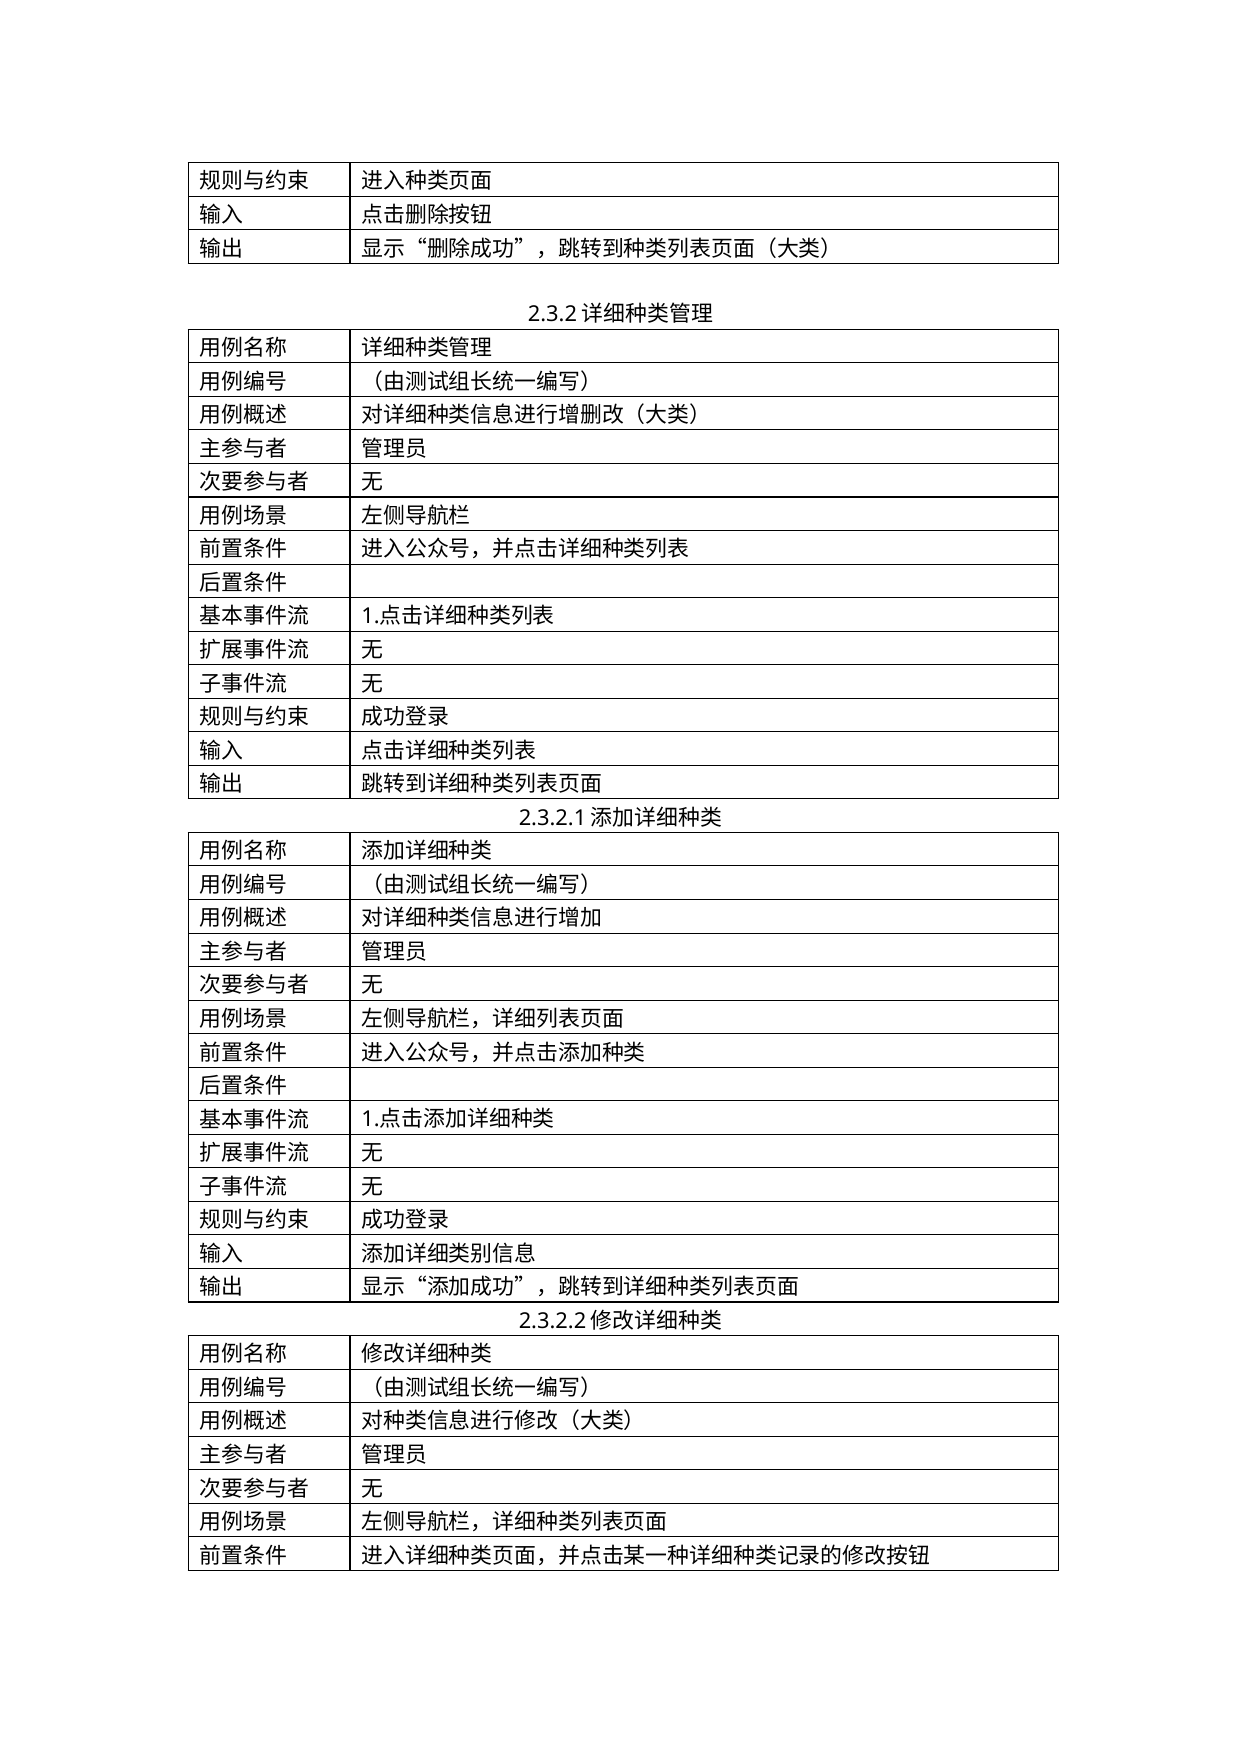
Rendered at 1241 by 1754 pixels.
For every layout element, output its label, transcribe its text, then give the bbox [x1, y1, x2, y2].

table_cell 无 [351, 967, 1058, 999]
table_cell 无 [351, 632, 1058, 664]
table_cell 基本事件流 [189, 598, 349, 631]
table_cell 基本事件流 [189, 1101, 349, 1134]
table_header 添加详细种类 [351, 833, 1058, 865]
table_header 用例名称 [189, 833, 349, 865]
table_cell 对种类信息进行修改（大类） [351, 1403, 1058, 1436]
table_cell 扩展事件流 [189, 632, 349, 664]
text 2.3.2.1添加详细种类 [187, 799, 1053, 832]
table_cell 用例场景 [189, 1504, 349, 1536]
table_cell 主参与者 [189, 430, 349, 463]
table_cell 规则与约束 [189, 699, 349, 731]
table_cell 用例场景 [189, 1001, 349, 1033]
table_cell 无 [351, 1135, 1058, 1167]
table_cell 管理员 [351, 1437, 1058, 1469]
table_cell 用例概述 [189, 1403, 349, 1436]
table_cell 1.点击详细种类列表 [351, 598, 1058, 631]
table_cell [351, 565, 1058, 597]
table_cell 输入 [189, 197, 349, 229]
table_cell 进入种类页面 [351, 163, 1058, 196]
table_cell 输出 [189, 1269, 349, 1301]
table_cell 次要参与者 [189, 1470, 349, 1503]
table_cell 次要参与者 [189, 464, 349, 496]
table_cell 前置条件 [189, 1537, 349, 1570]
table_cell 1.点击添加详细种类 [351, 1101, 1058, 1134]
table_cell 点击详细种类列表 [351, 732, 1058, 765]
table_cell （由测试组长统一编写） [351, 363, 1058, 396]
table_cell 输出 [189, 766, 349, 798]
table_cell 子事件流 [189, 1168, 349, 1201]
table_cell 无 [351, 665, 1058, 698]
table_cell 左侧导航栏，详细列表页面 [351, 1001, 1058, 1033]
table_cell [351, 1068, 1058, 1100]
table_cell 子事件流 [189, 665, 349, 698]
table_cell 后置条件 [189, 565, 349, 597]
table_cell 进入详细种类页面，并点击某一种详细种类记录的修改按钮 [351, 1537, 1058, 1570]
table_cell 显示“添加成功”，跳转到详细种类列表页面 [351, 1269, 1058, 1301]
table_cell 输入 [189, 1235, 349, 1268]
table_cell 主参与者 [189, 934, 349, 966]
table_cell 无 [351, 1168, 1058, 1201]
table_cell 对详细种类信息进行增删改（大类） [351, 397, 1058, 429]
table_cell 规则与约束 [189, 163, 349, 196]
table_cell 规则与约束 [189, 1202, 349, 1234]
table_cell 输出 [189, 230, 349, 263]
table_cell 用例场景 [189, 498, 349, 530]
table_cell 添加详细类别信息 [351, 1235, 1058, 1268]
table_cell 次要参与者 [189, 967, 349, 999]
table_cell 扩展事件流 [189, 1135, 349, 1167]
table_cell 左侧导航栏，详细种类列表页面 [351, 1504, 1058, 1536]
table_cell 跳转到详细种类列表页面 [351, 766, 1058, 798]
table_header 修改详细种类 [351, 1336, 1058, 1368]
table_cell 用例编号 [189, 866, 349, 899]
table_cell 输入 [189, 732, 349, 765]
table_header 详细种类管理 [351, 330, 1058, 362]
table_cell （由测试组长统一编写） [351, 866, 1058, 899]
table_cell 用例编号 [189, 363, 349, 396]
table_cell 成功登录 [351, 699, 1058, 731]
table_cell 用例概述 [189, 900, 349, 932]
table_cell 点击删除按钮 [351, 197, 1058, 229]
table_cell 进入公众号，并点击添加种类 [351, 1034, 1058, 1067]
text 2.3.2详细种类管理 [187, 296, 1053, 329]
table_cell 无 [351, 1470, 1058, 1503]
table_cell 显示“删除成功”，跳转到种类列表页面（大类） [351, 230, 1058, 263]
table_cell 主参与者 [189, 1437, 349, 1469]
table_cell 管理员 [351, 934, 1058, 966]
table_cell 进入公众号，并点击详细种类列表 [351, 531, 1058, 563]
table_cell 对详细种类信息进行增加 [351, 900, 1058, 932]
table_cell （由测试组长统一编写） [351, 1370, 1058, 1402]
table_cell 用例概述 [189, 397, 349, 429]
table_cell 用例编号 [189, 1370, 349, 1402]
table_cell 成功登录 [351, 1202, 1058, 1234]
table_header 用例名称 [189, 1336, 349, 1368]
table_cell 前置条件 [189, 1034, 349, 1067]
table_cell 前置条件 [189, 531, 349, 563]
table_cell 左侧导航栏 [351, 498, 1058, 530]
table_cell 后置条件 [189, 1068, 349, 1100]
table_cell 管理员 [351, 430, 1058, 463]
table_cell 无 [351, 464, 1058, 496]
text 2.3.2.2修改详细种类 [187, 1302, 1053, 1335]
table_header 用例名称 [189, 330, 349, 362]
